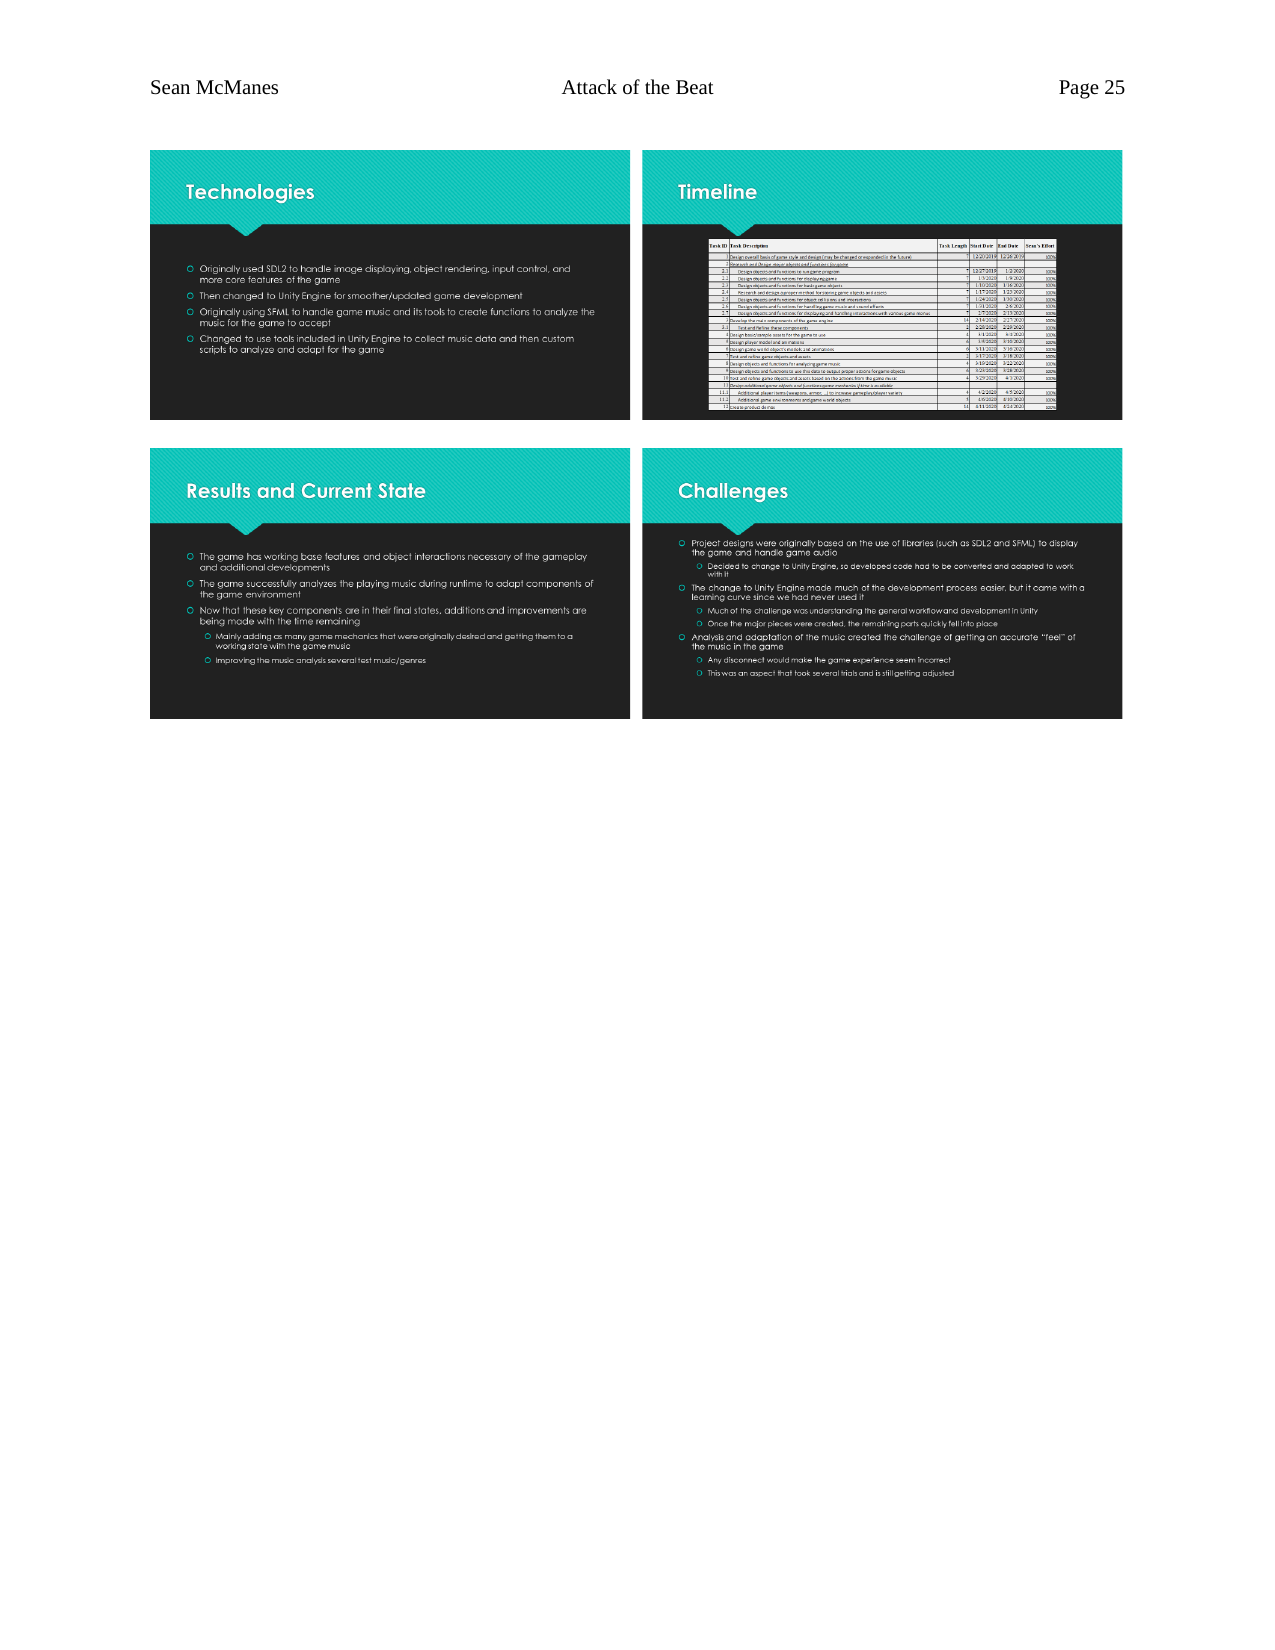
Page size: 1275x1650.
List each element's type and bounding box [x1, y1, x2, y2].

picture [150, 448, 630, 719]
picture [642, 150, 1123, 420]
picture [150, 150, 630, 420]
picture [642, 448, 1123, 719]
